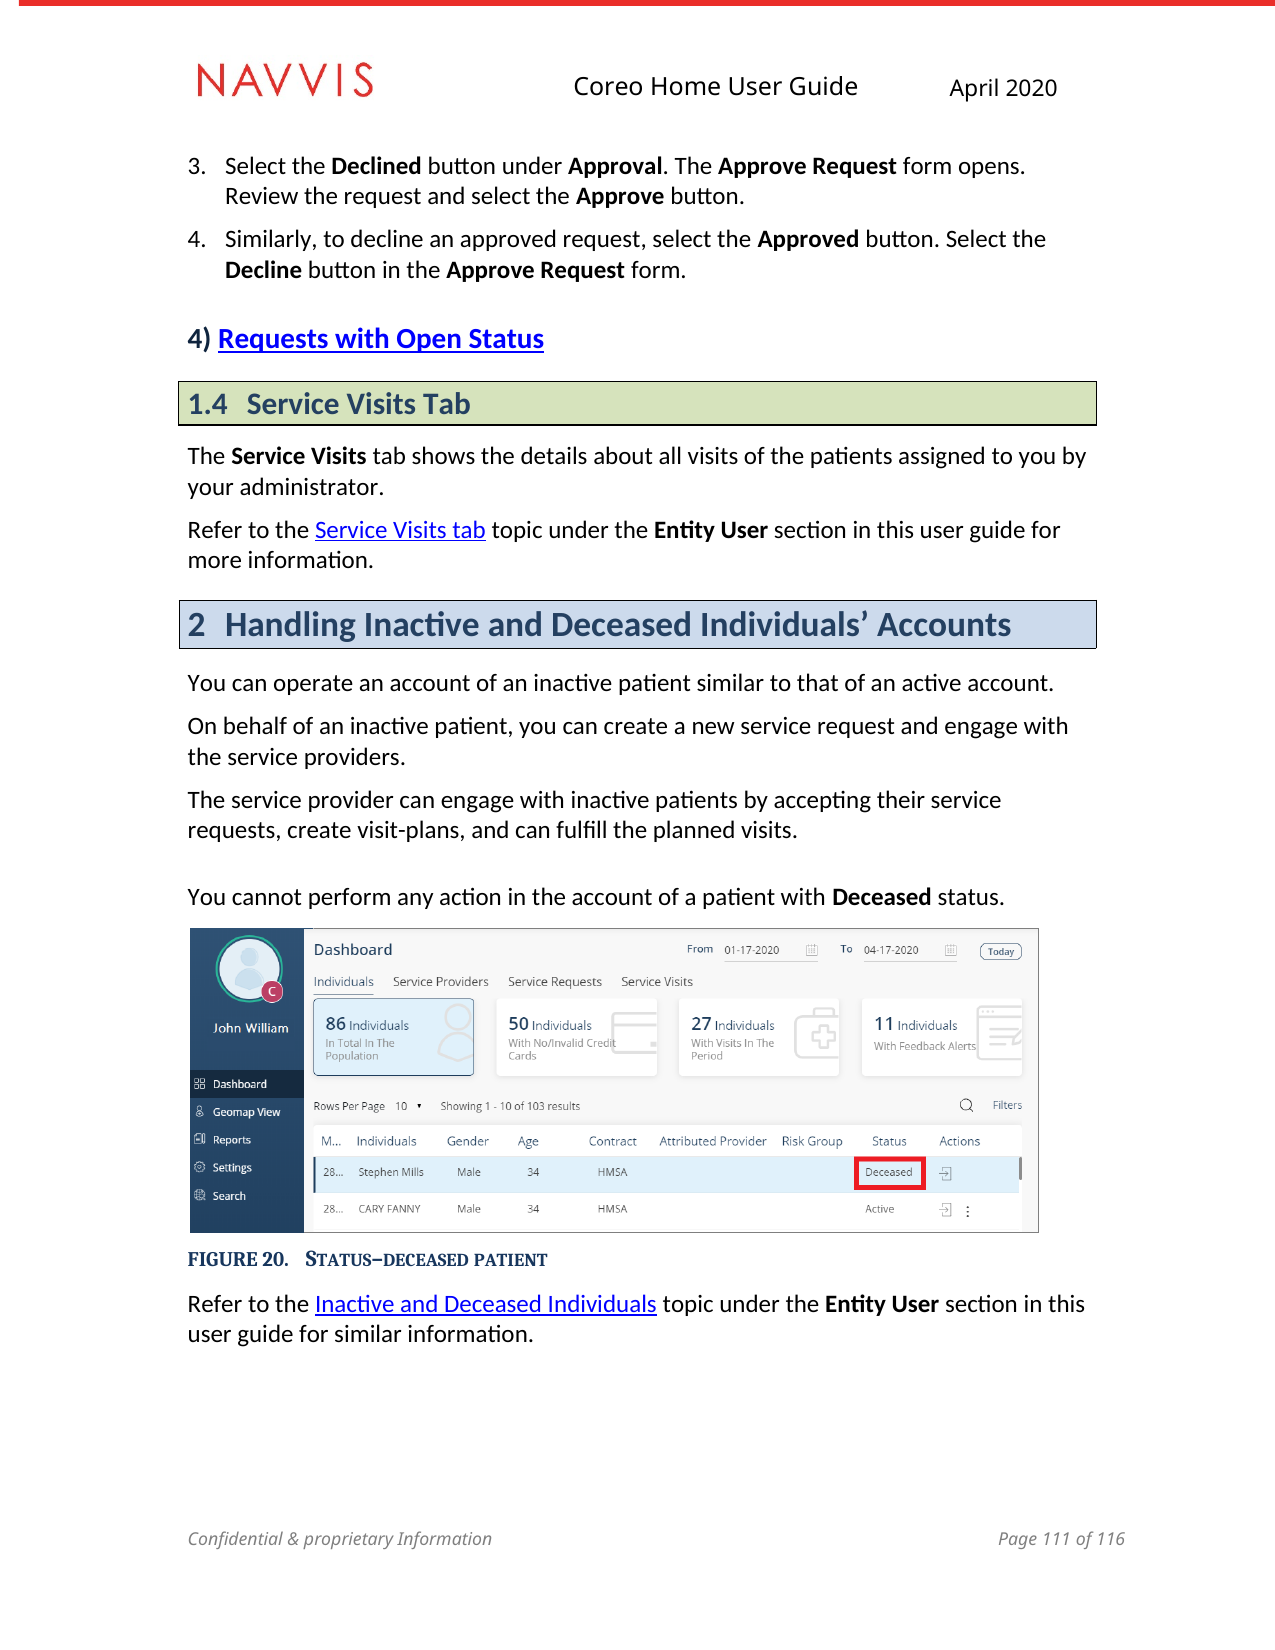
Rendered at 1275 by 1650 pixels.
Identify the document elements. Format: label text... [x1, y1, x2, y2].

picture [187, 55, 383, 104]
list Similarly, to decline an approved request, select the Approved button. Select the Decline button in the Approve Request form. [187, 223, 1087, 284]
text The Service Visits tab shows the details about all visits of the patients assigned to you by your administrator. [187, 440, 1087, 501]
subtitle Service Visits Tab [179, 382, 1096, 424]
subtitle Handling Inactive and Deceased Individuals’ Accounts [180, 601, 1096, 648]
list Select the Declined button under Approval. The Approve Request form opens. Review the request and select the Approve button. [187, 150, 1087, 211]
subtitle 4) Requests with Open Status [187, 321, 1087, 356]
text You can operate an account of an inactive patient similar to that of an active account. [187, 667, 1087, 698]
text On behalf of an inactive patient, you can create a new service request and engage with the service providers. [187, 710, 1087, 771]
text Refer to the Inactive and Deceased Individuals topic under the Entity User section in this user guide for similar information. [187, 1288, 1087, 1349]
text Refer to the Service Visits tab topic under the Entity User section in this user guide for more information. [187, 514, 1087, 575]
picture [187, 928, 1039, 1233]
text You cannot perform any action in the account of a patient with Deceased status. [187, 881, 1087, 911]
text The service provider can engage with inactive patients by accepting their service requests, create visit-plans, and can fulfill the planned visits. [187, 784, 1087, 845]
text Status–deceased patient [187, 1245, 1058, 1272]
